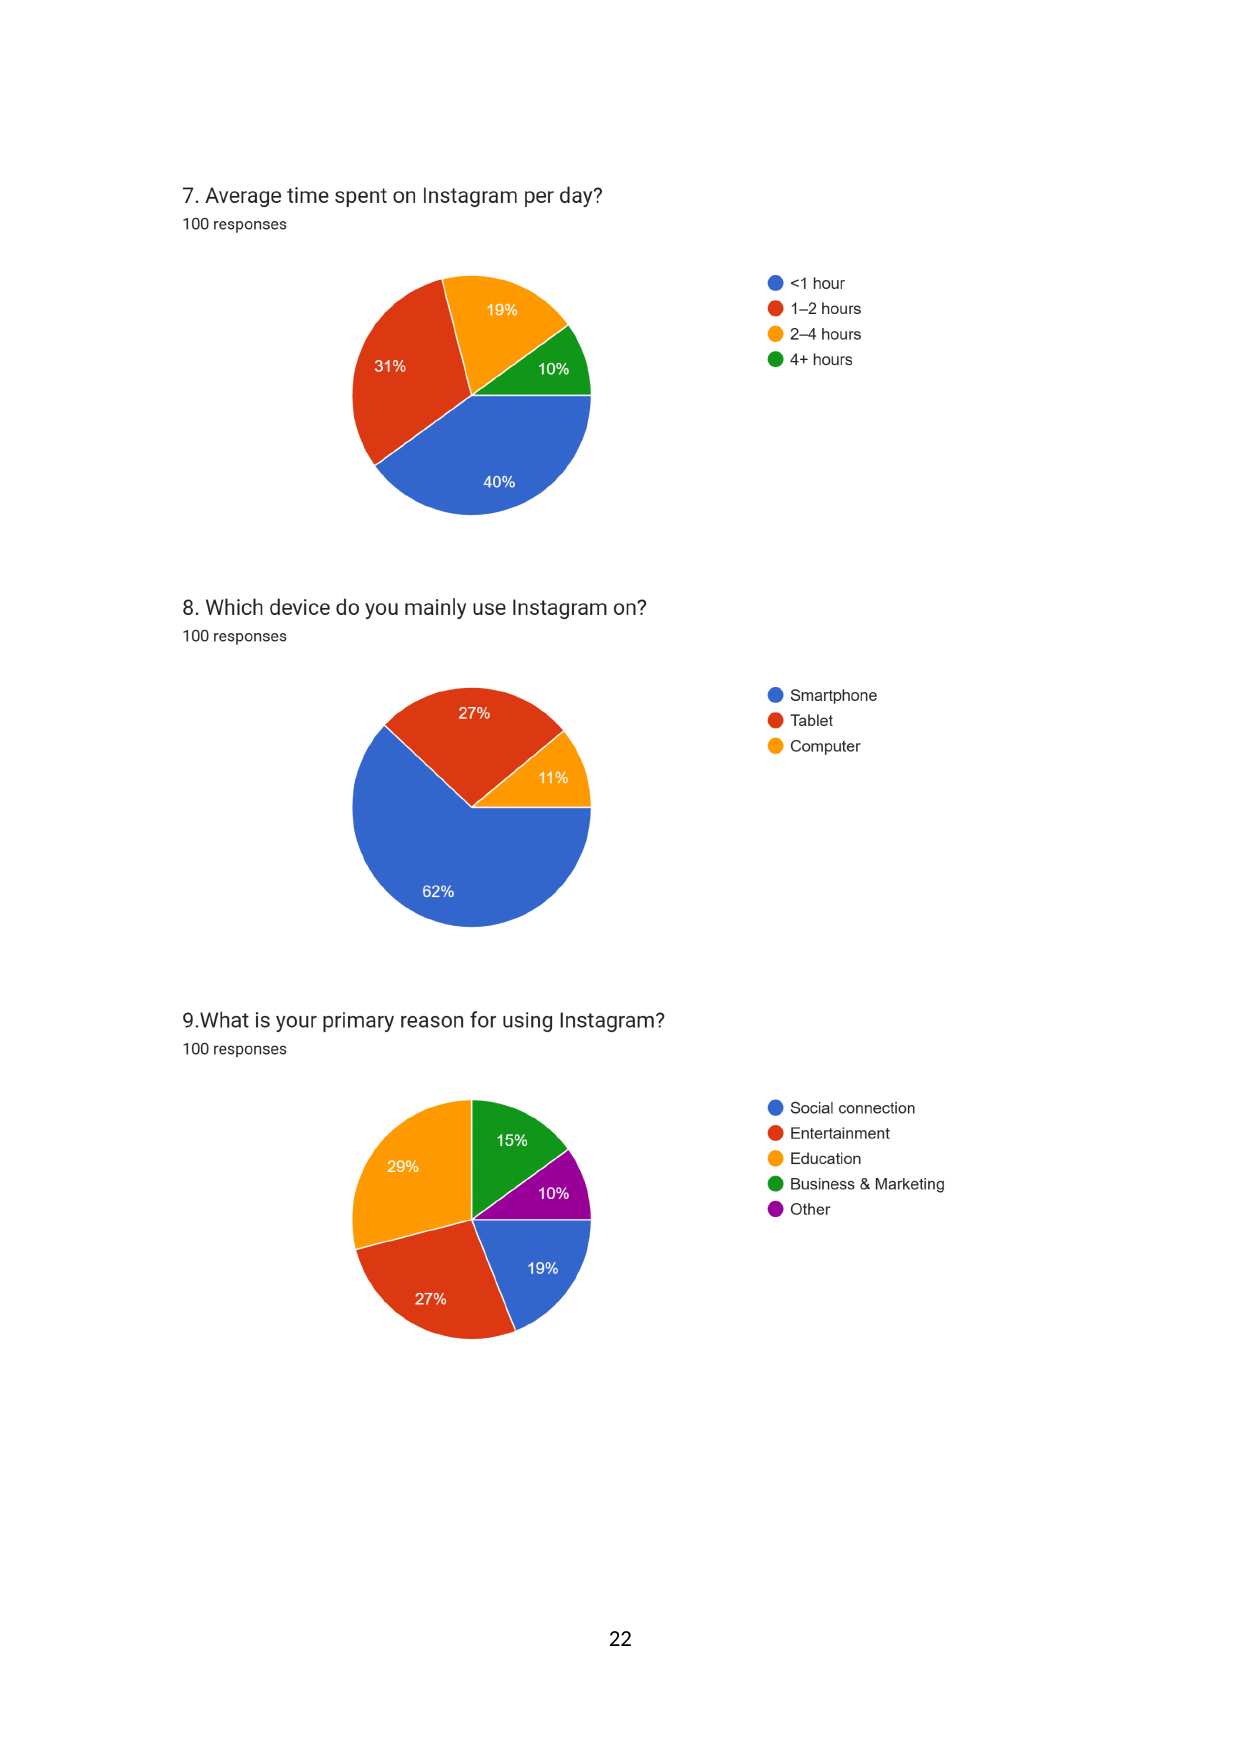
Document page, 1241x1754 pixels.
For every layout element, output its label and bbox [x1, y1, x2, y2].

picture [150, 562, 1125, 973]
picture [150, 974, 1125, 1385]
picture [150, 150, 1125, 561]
